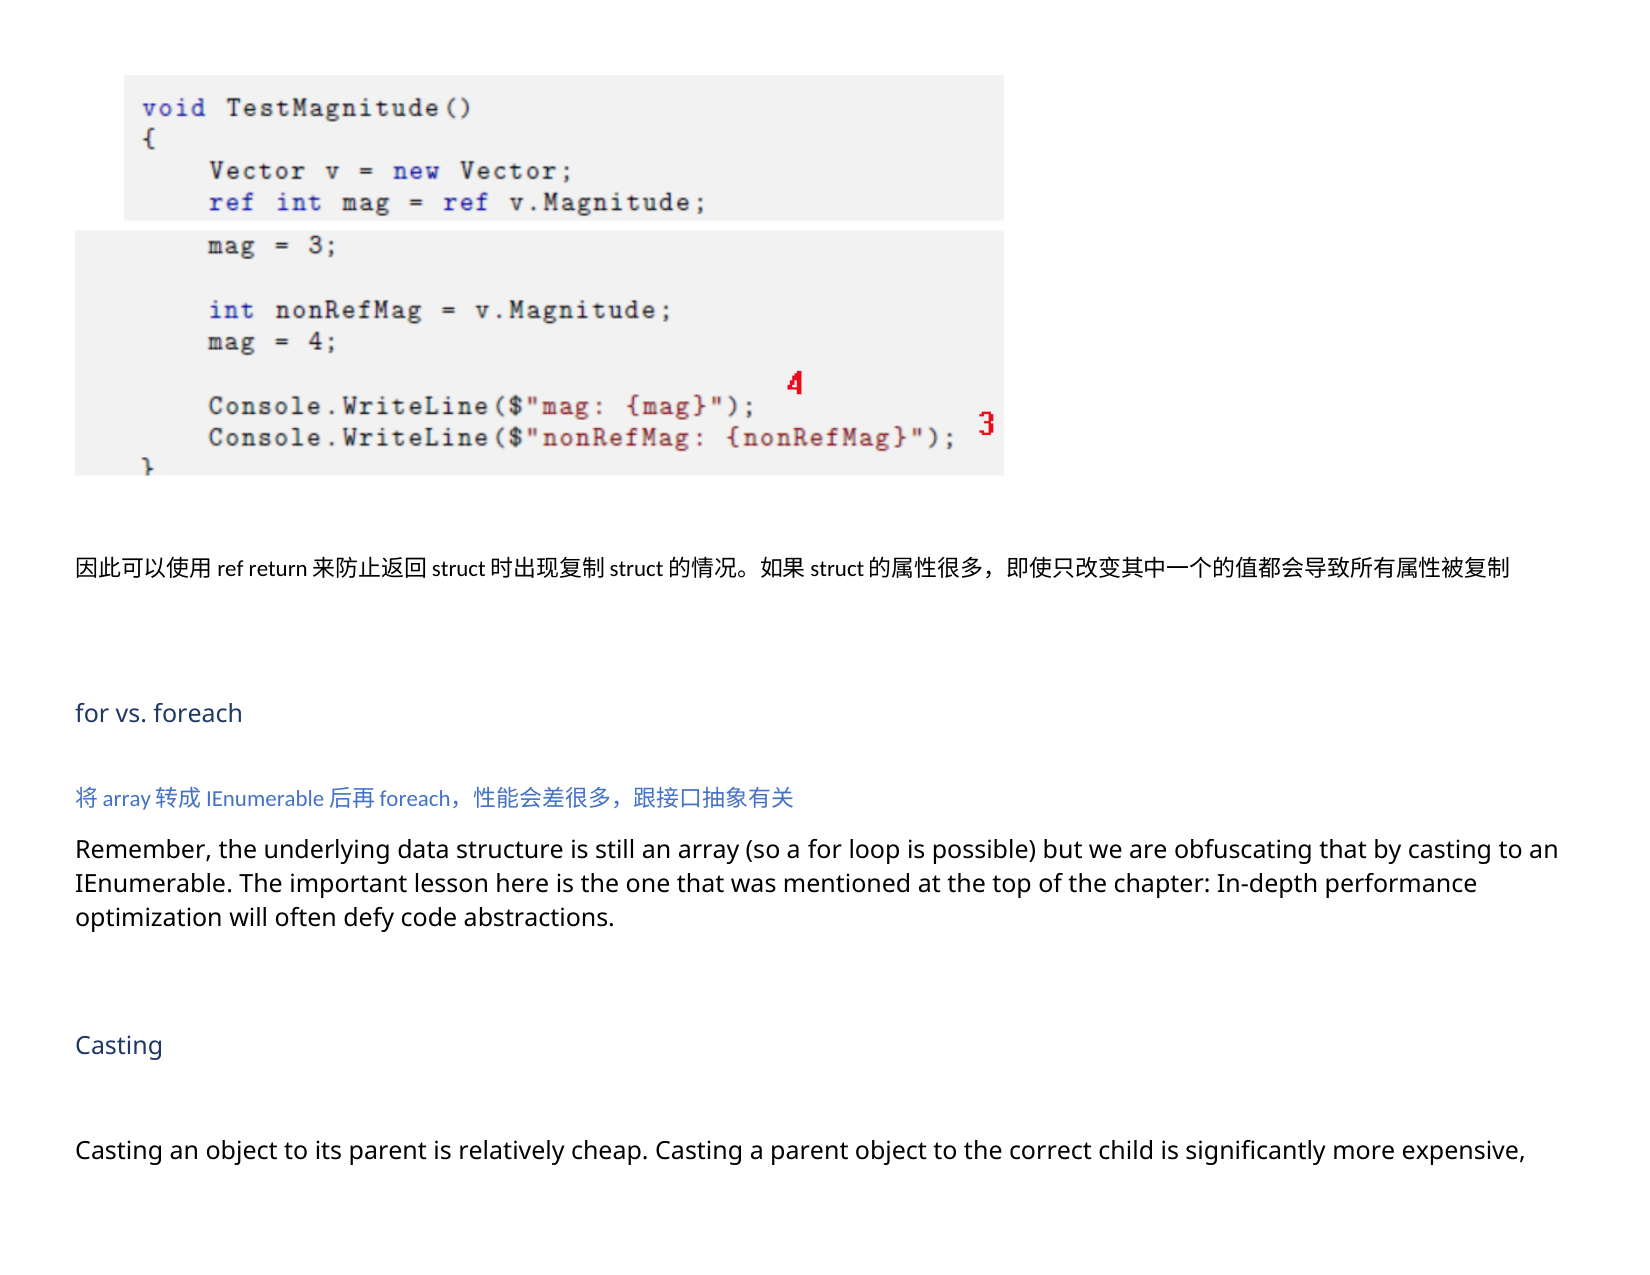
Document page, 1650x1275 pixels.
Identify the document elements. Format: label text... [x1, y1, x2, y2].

text 将array转成IEnumerable后再foreach，性能会差很多，跟接口抽象有关 [75, 779, 1575, 813]
text 因此可以使用ref return来防止返回struct时出现复制struct的情况。如果struct的属性很多，即使只改变其中一个的值都会导致所有属性被复制 [75, 549, 1575, 583]
subtitle Casting [75, 1028, 1575, 1062]
text Casting an object to its parent is relatively cheap. Casting a parent object to the correct child is significantly more expensive, [75, 1133, 1575, 1167]
picture [75, 75, 1005, 484]
text Remember, the underlying data structure is still an array (so a for loop is possible) but we are obfuscating that by casting to an IEnumerable. The important lesson here is the one that was mentioned at the top of the chapter: In-depth performance optimization will often defy code abstractions. [75, 832, 1575, 934]
subtitle for vs. foreach [75, 696, 1575, 730]
